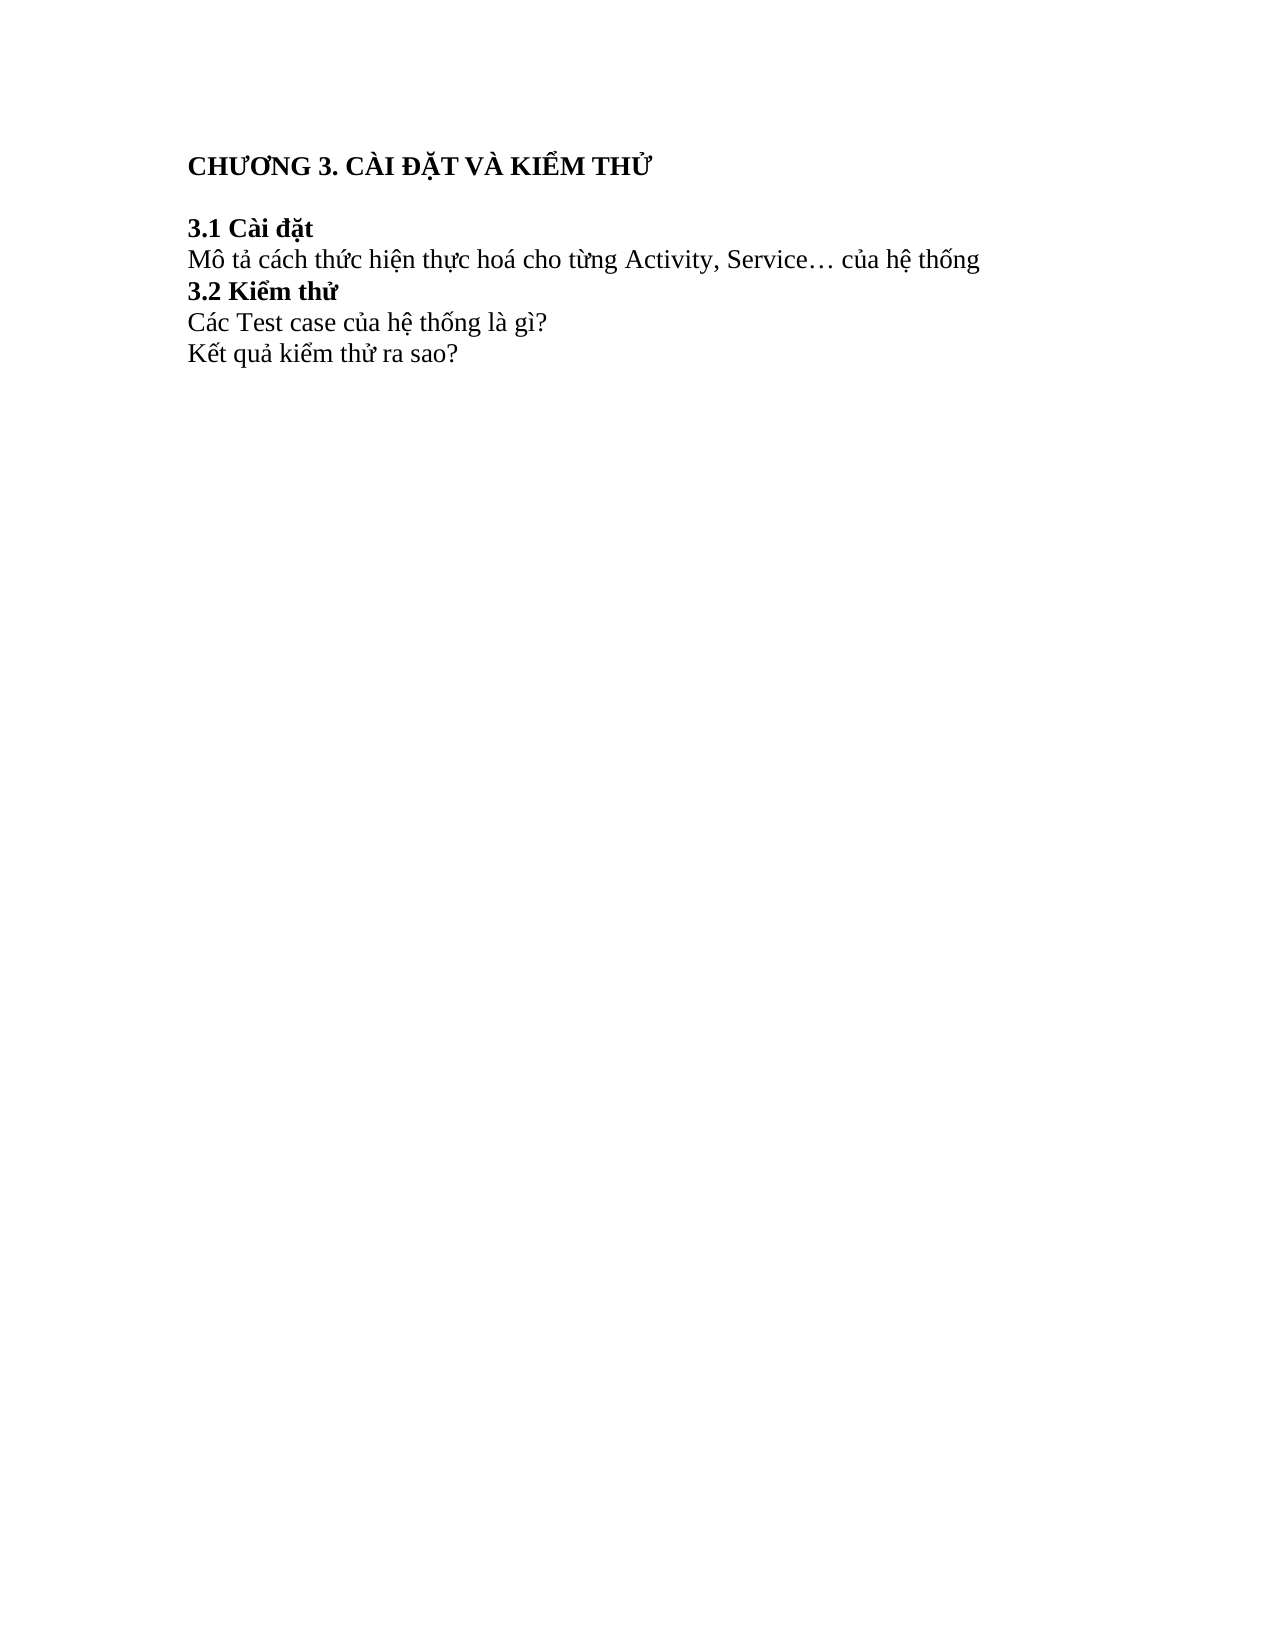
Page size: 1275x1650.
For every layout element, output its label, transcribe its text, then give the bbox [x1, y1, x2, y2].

subtitle 3.2 Kiểm thử [187, 274, 1152, 306]
subtitle 3.1 Cài đặt [187, 212, 1152, 243]
subtitle CHƯƠNG 3. CÀI ĐẶT VÀ KIỂM THỬ [187, 150, 1152, 181]
text Kết quả kiểm thử ra sao? [187, 337, 1152, 368]
text Mô tả cách thức hiện thực hoá cho từng Activity, Service… của hệ thống [187, 243, 1152, 274]
text Các Test case của hệ thống là gì? [187, 306, 1152, 337]
